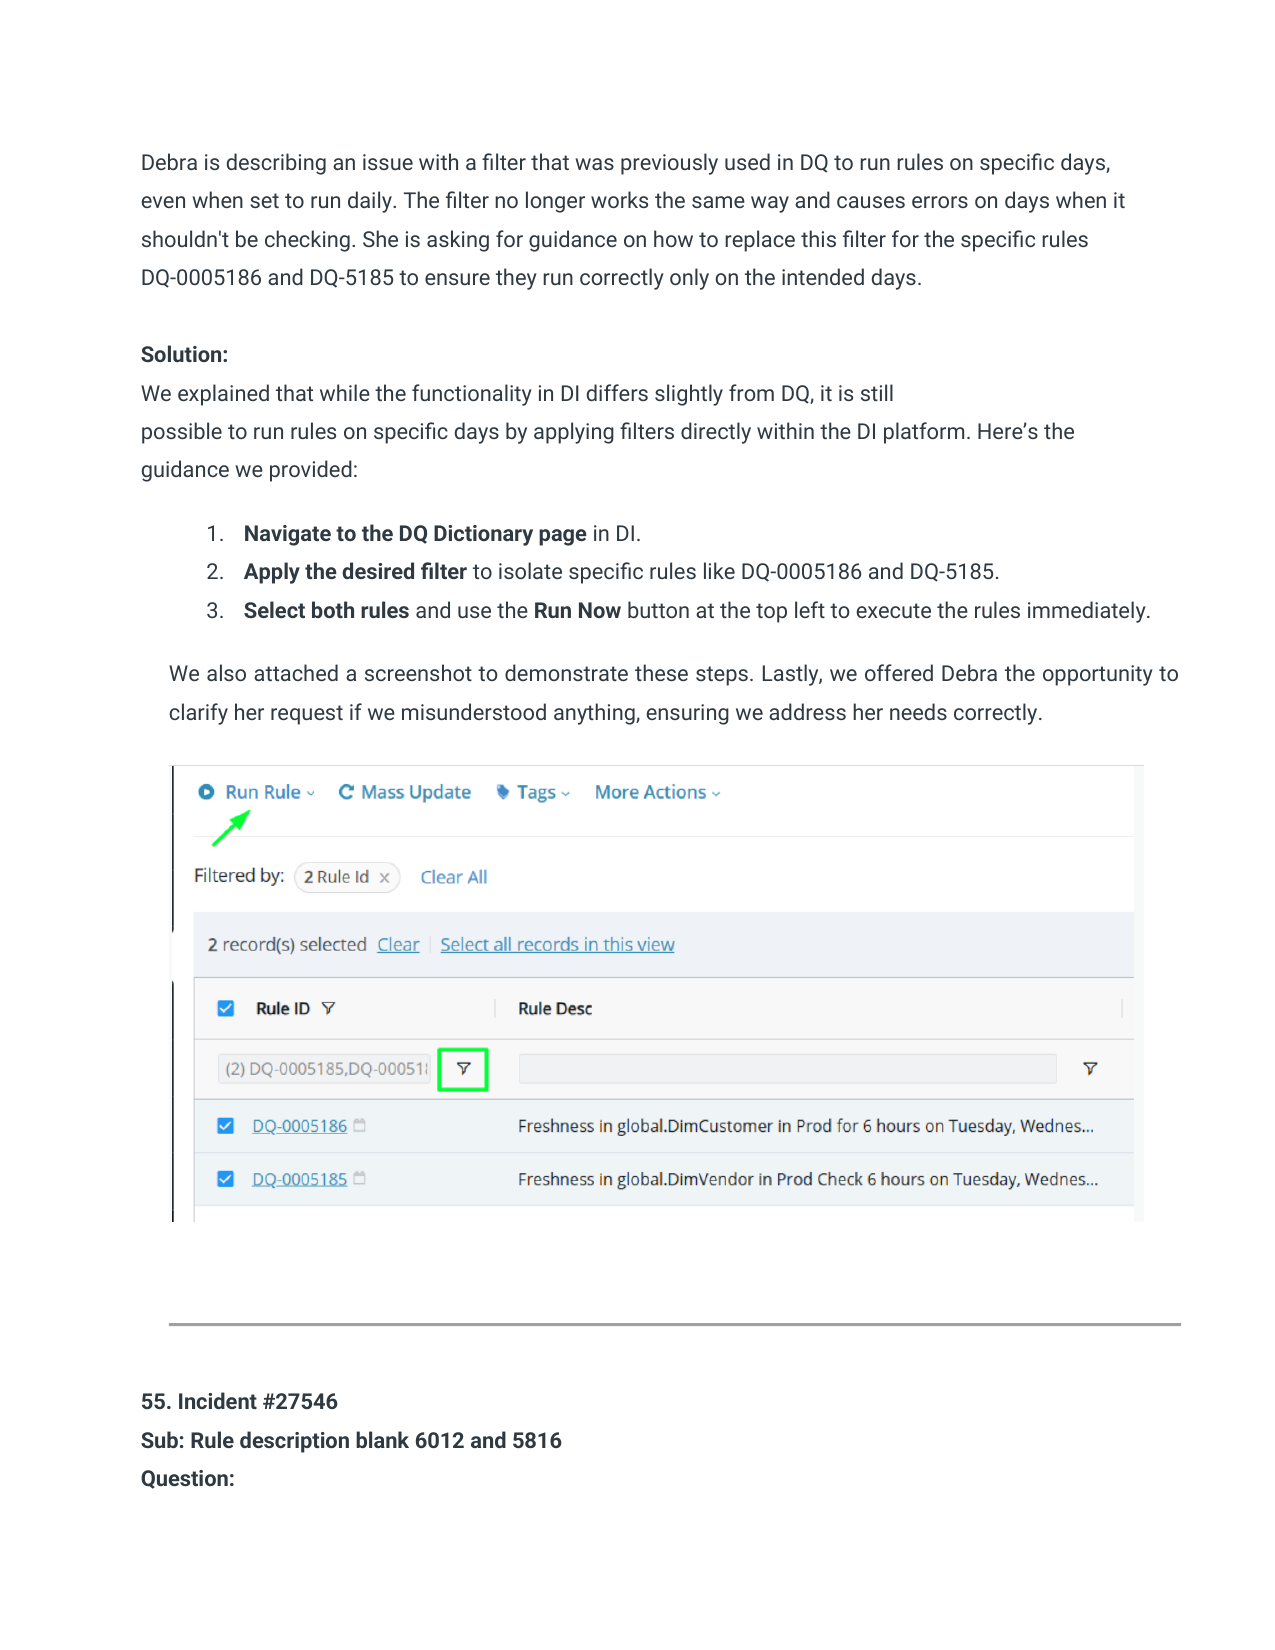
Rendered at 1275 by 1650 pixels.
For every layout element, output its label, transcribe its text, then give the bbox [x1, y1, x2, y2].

list Navigate to the DQ Dictionary page in DI. [206, 521, 1181, 547]
picture [168, 763, 1144, 1222]
text Solution: [141, 342, 1181, 368]
text Debra is describing an issue with a filter that was previously used in DQ to run rules on specific days, [141, 150, 1181, 176]
text We also attached a screenshot to demonstrate these steps. Lastly, we offered Debra the opportunity to clarify her request if we misunderstood anything, ensuring we address her needs correctly. [169, 661, 1181, 725]
text Sub: Rule description blank 6012 and 5816 [141, 1428, 1181, 1453]
text even when set to run daily. The filter no longer works the same way and causes errors on days when it [141, 188, 1181, 214]
list Select both rules and use the Run Now button at the top left to execute the rules immediately. [206, 598, 1181, 623]
text Question: [141, 1466, 1181, 1492]
text guidance we provided: [141, 457, 1181, 483]
text 55. Incident #27546 [141, 1389, 1181, 1415]
text We explained that while the functionality in DI differs slightly from DQ, it is still [141, 381, 1181, 406]
text DQ-0005186 and DQ-5185 to ensure they run correctly only on the intended days. [141, 265, 1181, 291]
text possible to run rules on specific days by applying filters directly within the DI platform. Here’s the [141, 419, 1181, 445]
text shouldn't be checking. She is asking for guidance on how to replace this filter for the specific rules [141, 227, 1181, 252]
list Apply the desired filter to isolate specific rules like DQ-0005186 and DQ-5185. [206, 559, 1181, 585]
